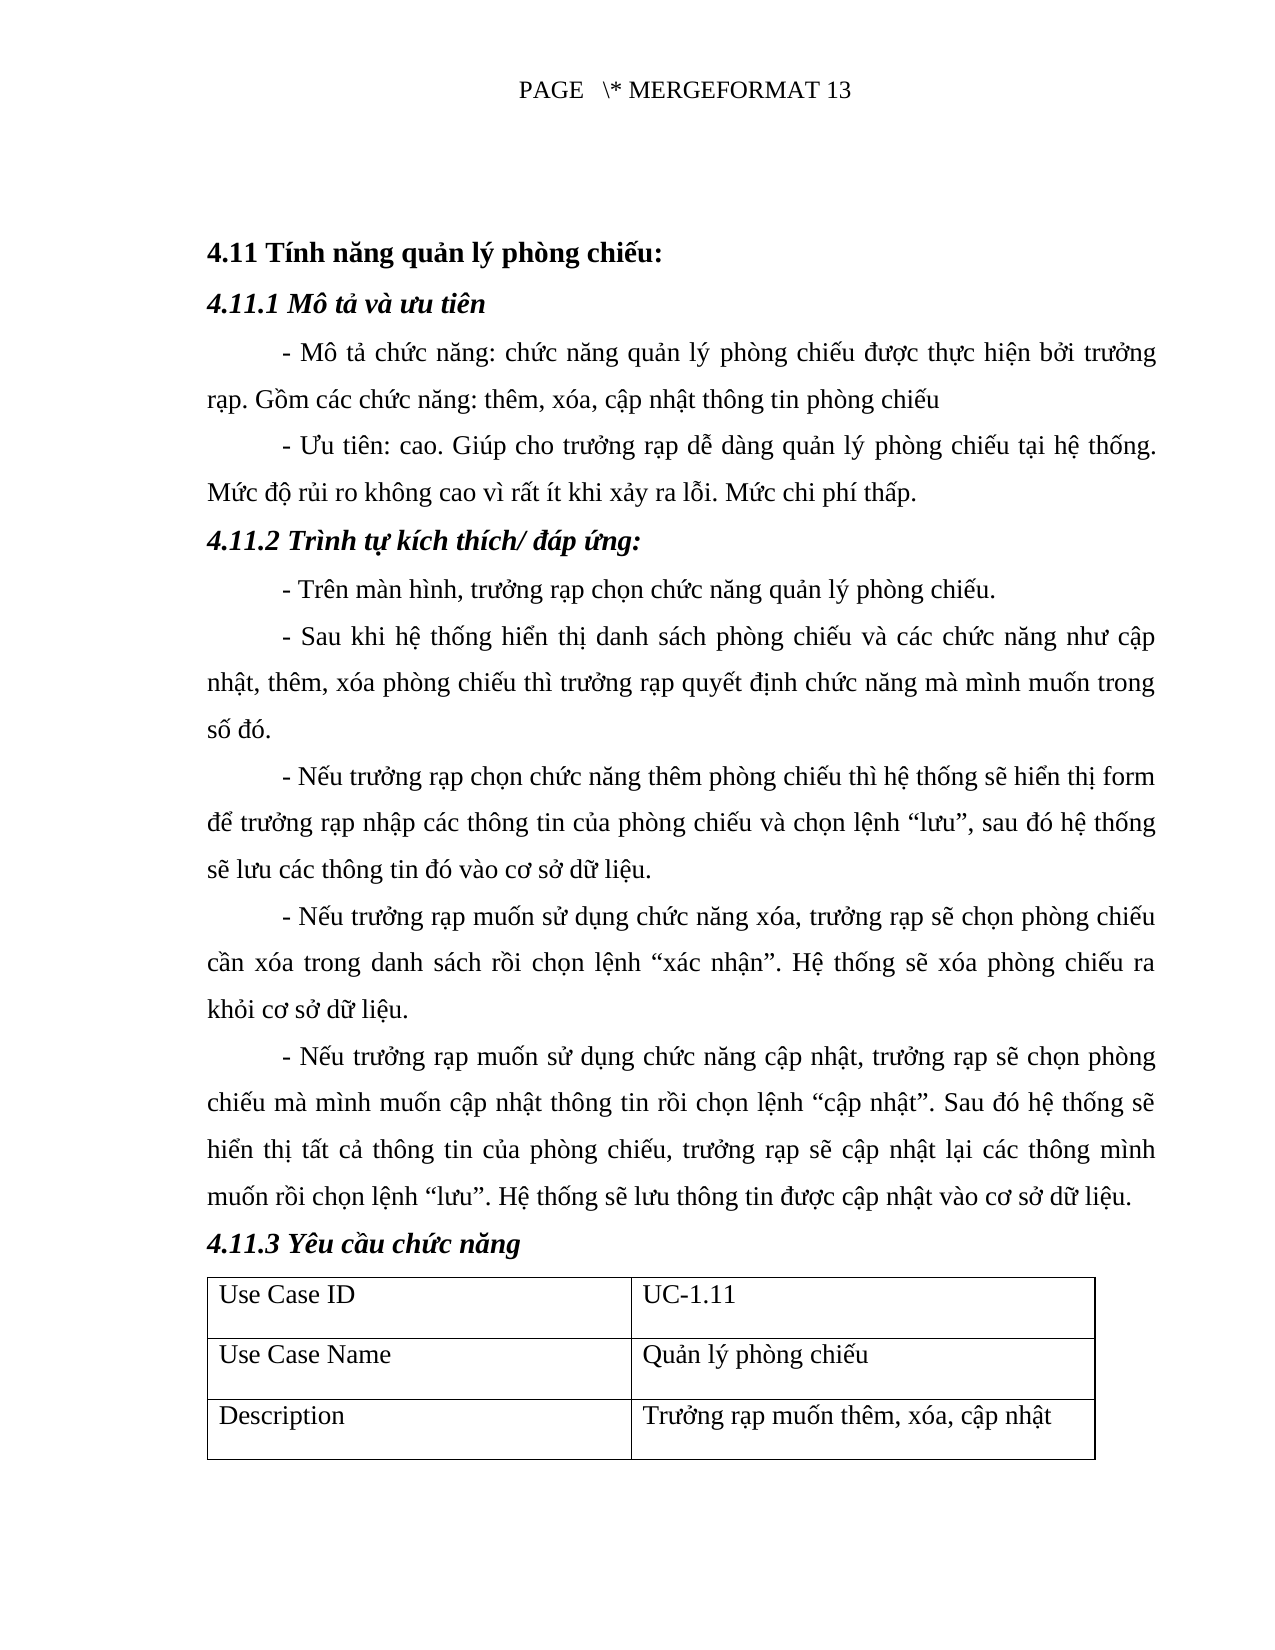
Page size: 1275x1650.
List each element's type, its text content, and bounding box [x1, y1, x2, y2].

text - Nếu trưởng rạp muốn sử dụng chức năng cập nhật, trưởng rạp sẽ chọn phòng chiếu mà mình muốn cập nhật thông tin rồi chọn lệnh “cập nhật”. Sau đó hệ thống sẽ hiển thị tất cả thông tin của phòng chiếu, trưởng rạp sẽ cập nhật lại các thông mình muốn rồi chọn lệnh “lưu”. Hệ thống sẽ lưu thông tin được cập nhật vào cơ sở dữ liệu. [207, 1040, 1157, 1211]
text - Nếu trưởng rạp muốn sử dụng chức năng xóa, trưởng rạp sẽ chọn phòng chiếu cần xóa trong danh sách rồi chọn lệnh “xác nhận”. Hệ thống sẽ xóa phòng chiếu ra khỏi cơ sở dữ liệu. [207, 900, 1157, 1024]
text 4.11 Tính năng quản lý phòng chiếu: [207, 236, 1157, 269]
text - Sau khi hệ thống hiển thị danh sách phòng chiếu và các chức năng như cập nhật, thêm, xóa phòng chiếu thì trưởng rạp quyết định chức năng mà mình muốn trong số đó. [207, 620, 1157, 744]
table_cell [632, 1400, 1094, 1459]
text - Trên màn hình, trưởng rạp chọn chức năng quản lý phòng chiếu. [207, 573, 1157, 604]
text 4.11.1 Mô tả và ưu tiên [207, 286, 1157, 319]
table_cell Use Case Name [208, 1339, 631, 1398]
text 4.11.3 Yêu cầu chức năng [207, 1226, 1157, 1260]
table_cell Description [208, 1400, 631, 1459]
table_header Use Case ID [208, 1278, 631, 1338]
table_cell Quản lý phòng chiếu [632, 1339, 1094, 1398]
table_header UC-1.11 [632, 1278, 1094, 1338]
text - Ưu tiên: cao. Giúp cho trưởng rạp dễ dàng quản lý phòng chiếu tại hệ thống. Mức độ rủi ro không cao vì rất ít khi xảy ra lỗi. Mức chi phí thấp. [207, 429, 1157, 507]
text - Mô tả chức năng: chức năng quản lý phòng chiếu được thực hiện bởi trưởng rạp. Gồm các chức năng: thêm, xóa, cập nhật thông tin phòng chiếu [207, 336, 1157, 414]
text - Nếu trưởng rạp chọn chức năng thêm phòng chiếu thì hệ thống sẽ hiển thị form để trưởng rạp nhập các thông tin của phòng chiếu và chọn lệnh “lưu”, sau đó hệ thống sẽ lưu các thông tin đó vào cơ sở dữ liệu. [207, 760, 1157, 884]
text 4.11.2 Trình tự kích thích/ đáp ứng: [207, 523, 1157, 556]
